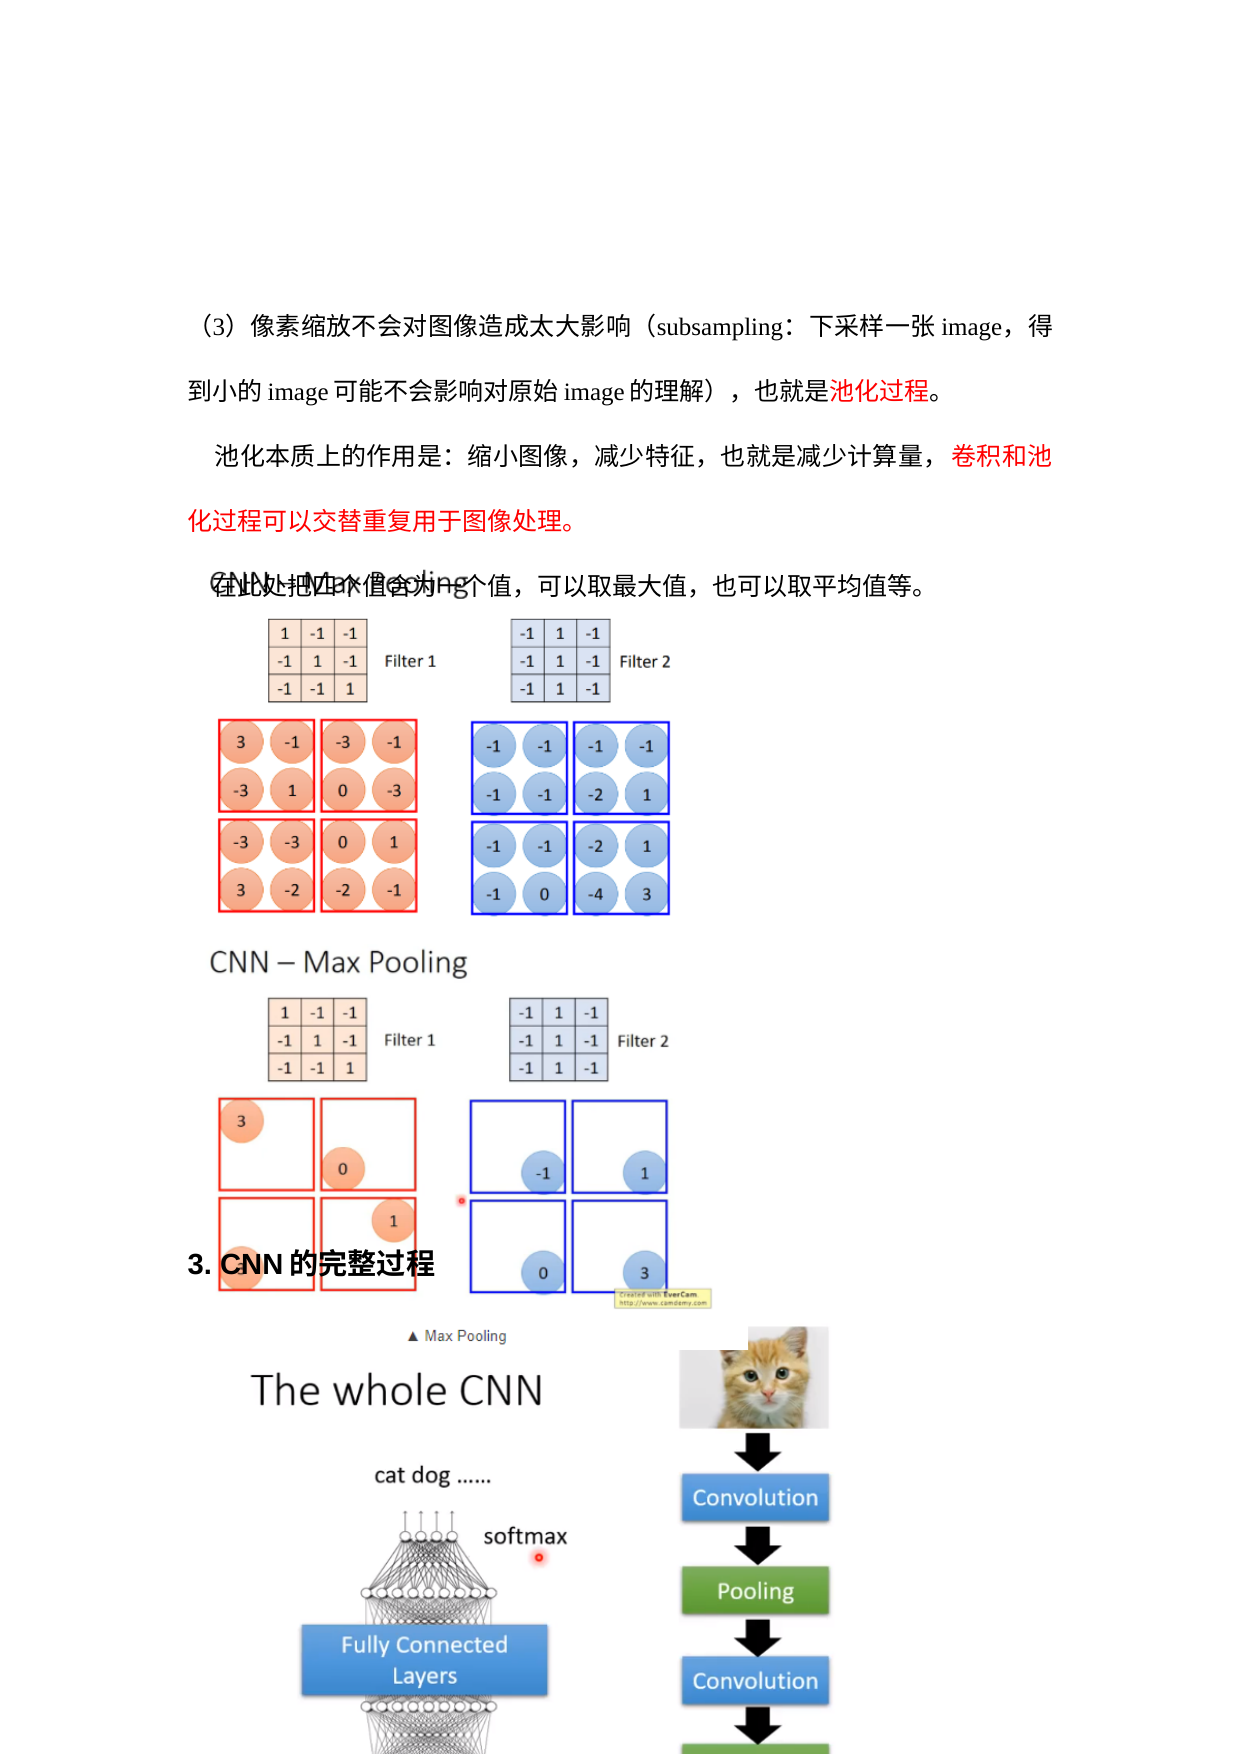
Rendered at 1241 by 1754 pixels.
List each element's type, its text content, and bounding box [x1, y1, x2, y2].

list 池化本质上的作用是：缩小图像，减少特征，也就是减少计算量，卷积和池化过程可以交替重复用于图像处理。 [187, 422, 1053, 552]
list 在此处把四个值合为一个值，可以取最大值，也可以取平均值等。 [187, 552, 1053, 617]
subtitle CNN的完整过程 [187, 1229, 1053, 1294]
picture [150, 552, 954, 1754]
list 像素缩放不会对图像造成太大影响（subsampling：下采样一张image，得到小的image可能不会影响对原始image的理解），也就是池化过程。 [187, 292, 1053, 422]
